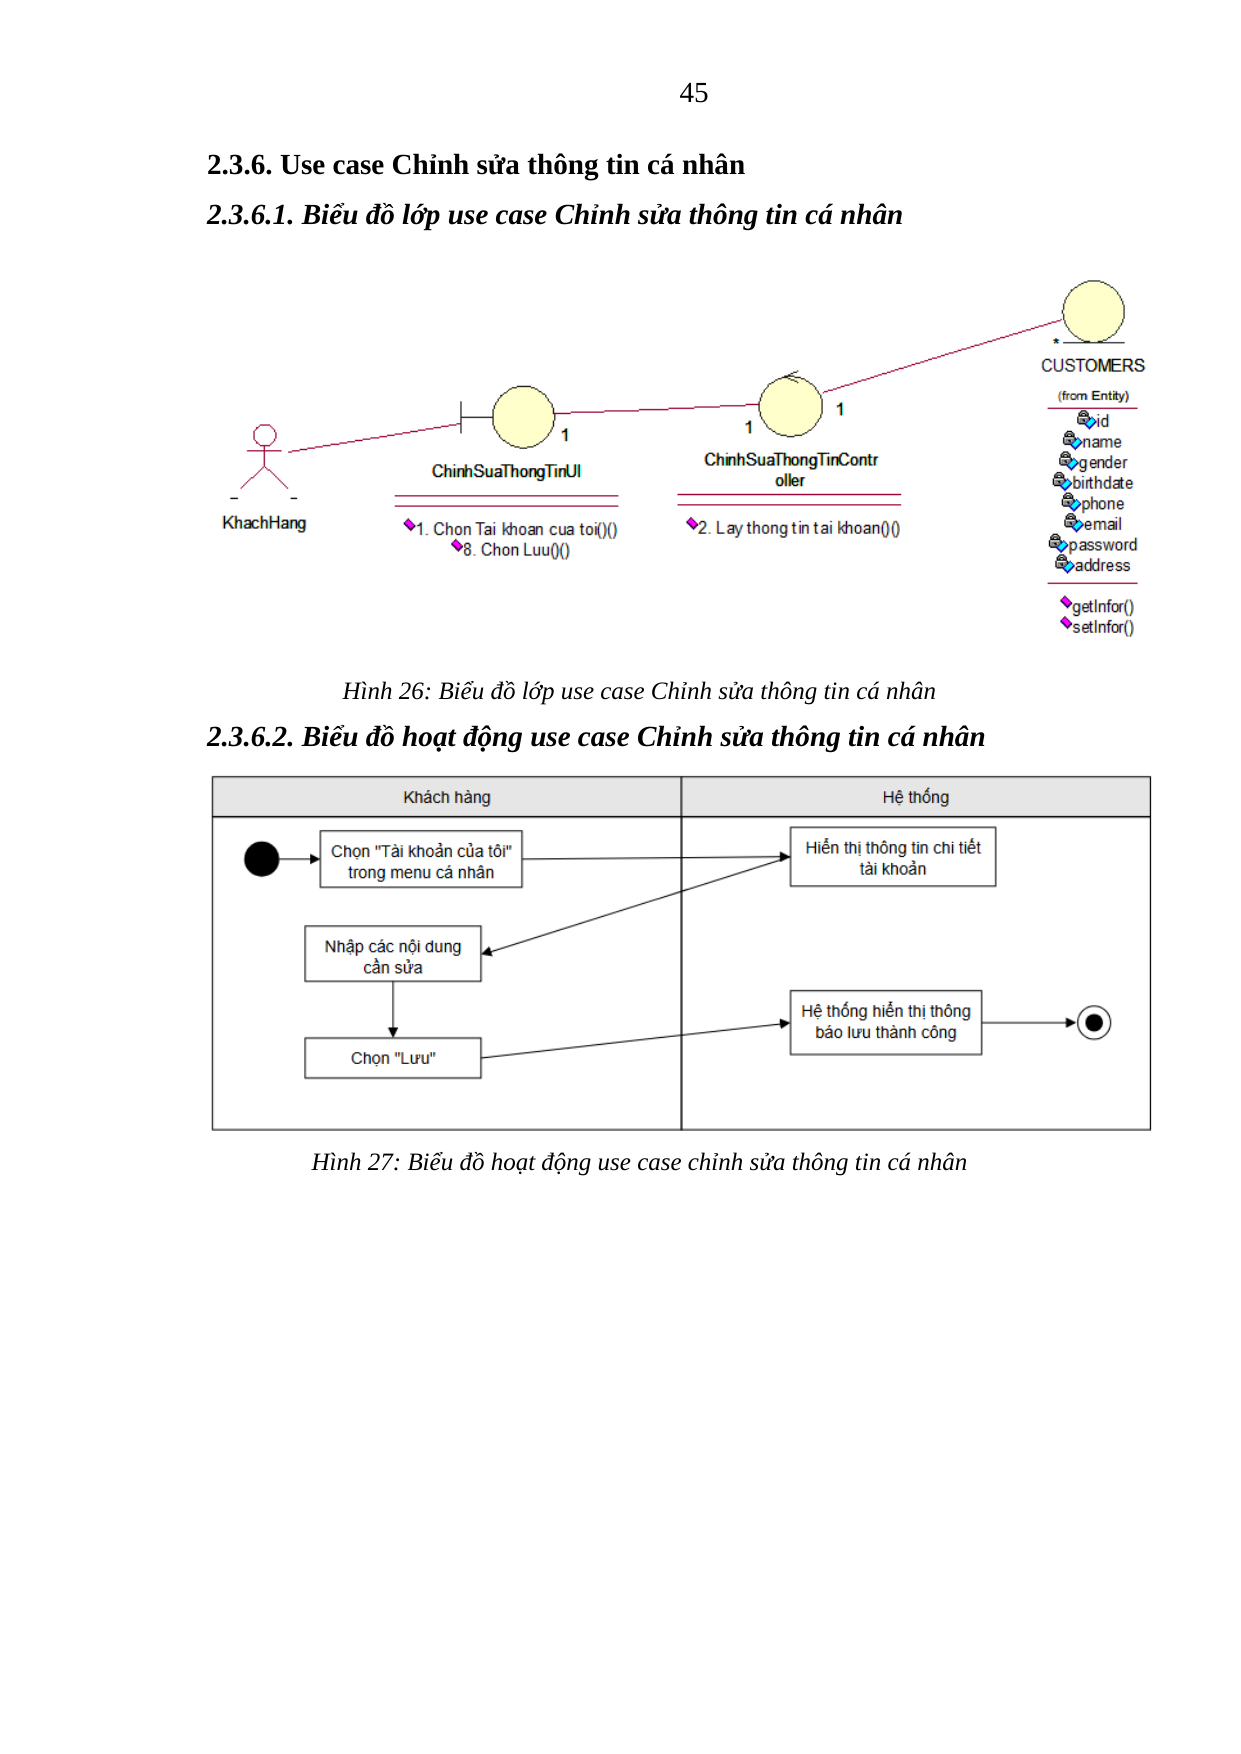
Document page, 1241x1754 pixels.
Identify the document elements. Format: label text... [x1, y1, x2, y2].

text Biểu đồ hoạt động use case chỉnh sửa thông tin cá nhân [207, 1147, 1122, 1176]
subtitle 2.3.6.1. Biểu đồ lớp use case Chỉnh sửa thông tin cá nhân [207, 197, 1122, 231]
picture [206, 770, 1157, 1131]
picture [206, 247, 1157, 660]
subtitle 2.3.6. Use case Chỉnh sửa thông tin cá nhân [207, 147, 1122, 181]
text Biểu đồ lớp use case Chỉnh sửa thông tin cá nhân [207, 676, 1122, 705]
subtitle 2.3.6.2. Biểu đồ hoạt động use case Chỉnh sửa thông tin cá nhân [207, 719, 1122, 753]
